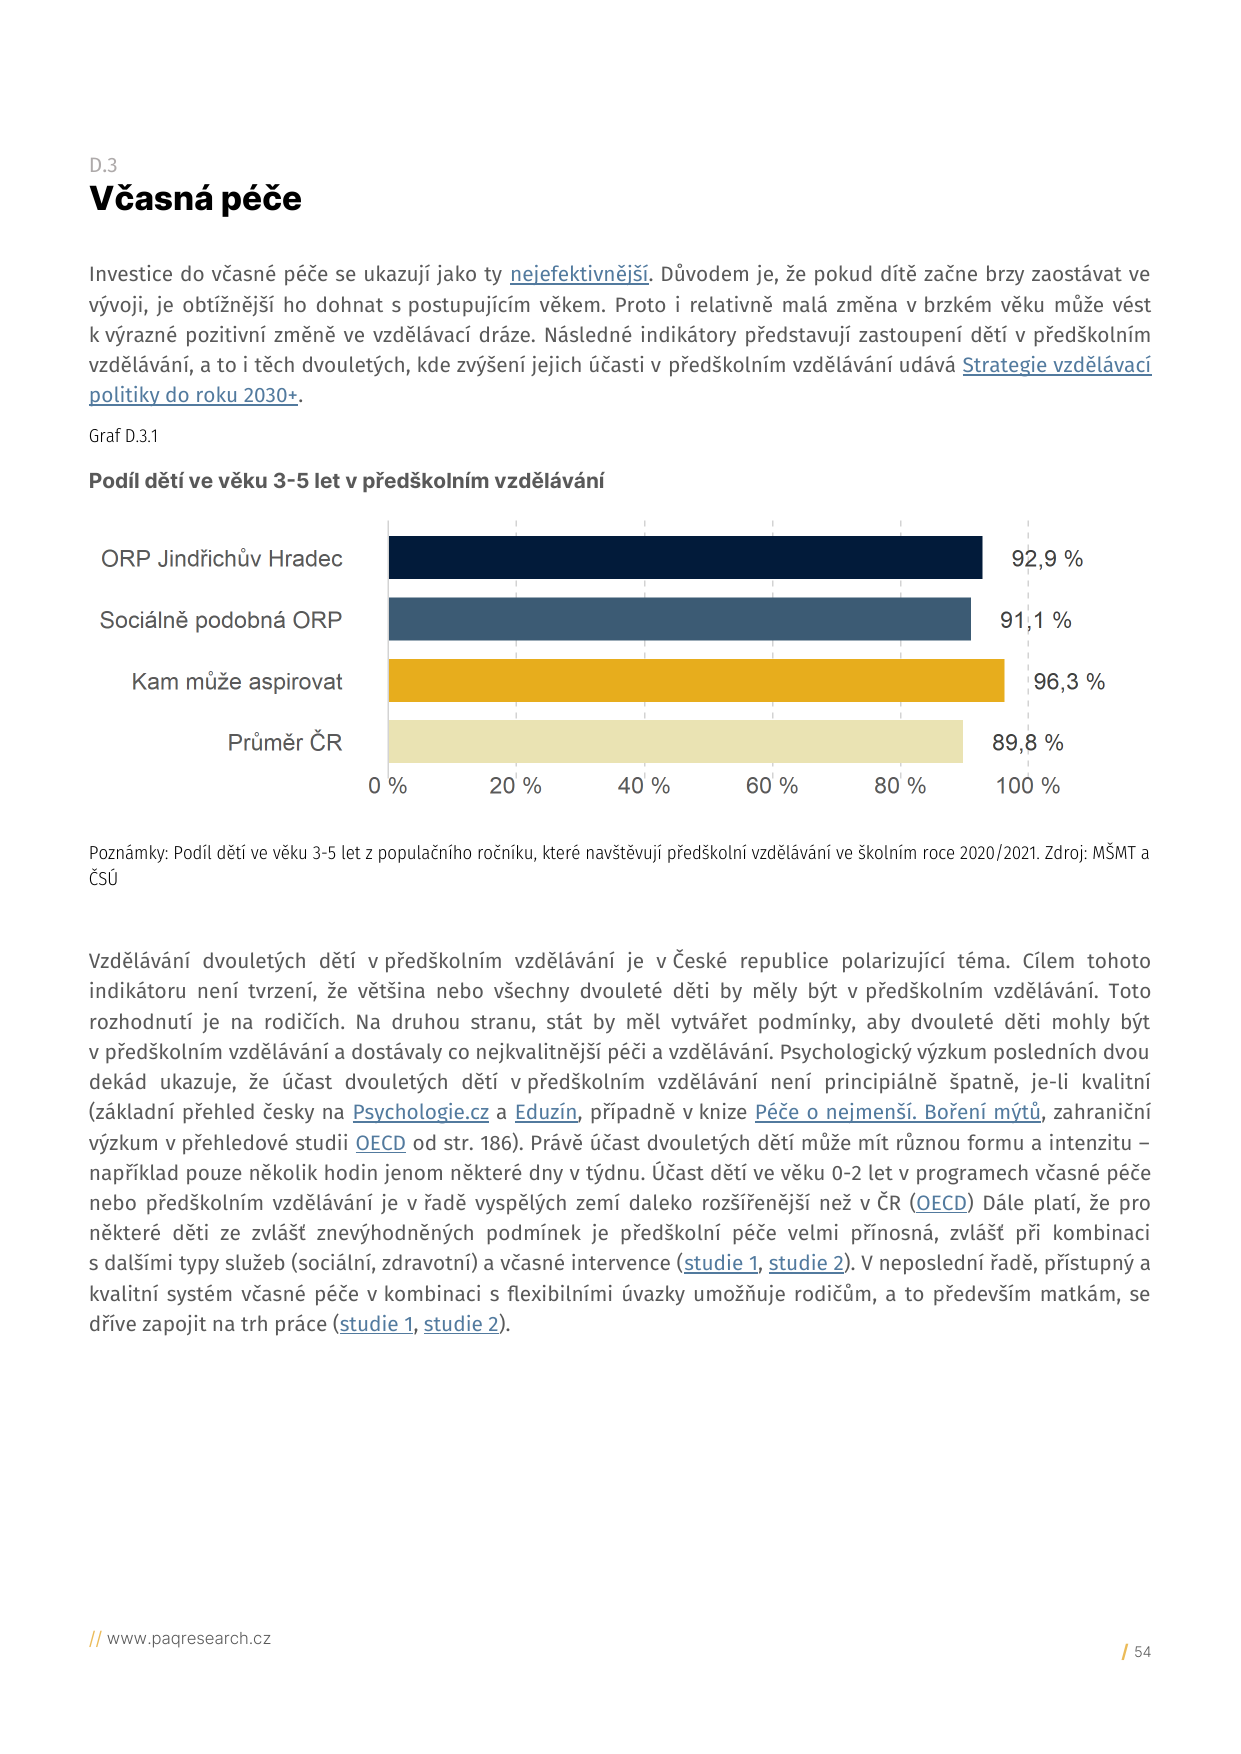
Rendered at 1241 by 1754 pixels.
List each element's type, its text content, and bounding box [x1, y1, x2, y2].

subtitle Včasná péče [89, 178, 1152, 218]
text Investice do včasné péče se ukazují jako ty nejefektivnější. Důvodem je, že pokud dítě začne brzy zaostávat ve vývoji, je obtížnější ho dohnat s postupujícím věkem. Proto i relativně malá změna v brzkém věku může vést k výrazné pozitivní změně ve vzdělávací dráze. Následné indikátory představují zastoupení dětí v předškolním vzdělávání, a to i těch dvouletých, kde zvýšení jejich účasti v předškolním vzdělávání udává Strategie vzdělávací politiky do roku 2030+. [89, 257, 1152, 408]
text Podíl dětí ve věku 3-5 let v předškolním vzdělávání [89, 463, 1152, 493]
text Poznámky: Podíl dětí ve věku 3-5 let z populačního ročníku, které navštěvují předškolní vzdělávání ve školním roce 2020/2021. Zdroj: MŠMT a ČSÚ [89, 842, 1152, 890]
text D.3 [89, 148, 1152, 178]
picture [88, 493, 1139, 825]
text Vzdělávání dvouletých dětí v předškolním vzdělávání je v České republice polarizující téma. Cílem tohoto indikátoru není tvrzení, že většina nebo všechny dvouleté děti by měly být v předškolním vzdělávání. Toto rozhodnutí je na rodičích. Na druhou stranu, stát by měl vytvářet podmínky, aby dvouleté děti mohly být v předškolním vzdělávání a dostávaly co nejkvalitnější péči a vzdělávání. Psychologický výzkum posledních dvou dekád ukazuje, že účast dvouletých dětí v předškolním vzdělávání není principiálně špatně, je-li kvalitní (základní přehled česky na Psychologie.cz a Eduzín, případně v knize Péče o nejmenší. Boření mýtů, zahraniční výzkum v přehledové studii OECD od str. 186). Právě účast dvouletých dětí může mít různou formu a intenzitu – například pouze několik hodin jenom některé dny v týdnu. Účast dětí ve věku 0-2 let v programech včasné péče nebo předškolním vzdělávání je v řadě vyspělých zemí daleko rozšířenější než v ČR (OECD) Dále platí, že pro některé děti ze zvlášť znevýhodněných podmínek je předškolní péče velmi přínosná, zvlášť při kombinaci s dalšími typy služeb (sociální, zdravotní) a včasné intervence (studie 1, studie 2). V neposlední řadě, přístupný a kvalitní systém včasné péče v kombinaci s flexibilními úvazky umožňuje rodičům, a to především matkám, se dříve zapojit na trh práce (studie 1, studie 2). [89, 944, 1152, 1337]
text Graf D.3.1 [89, 425, 1152, 447]
